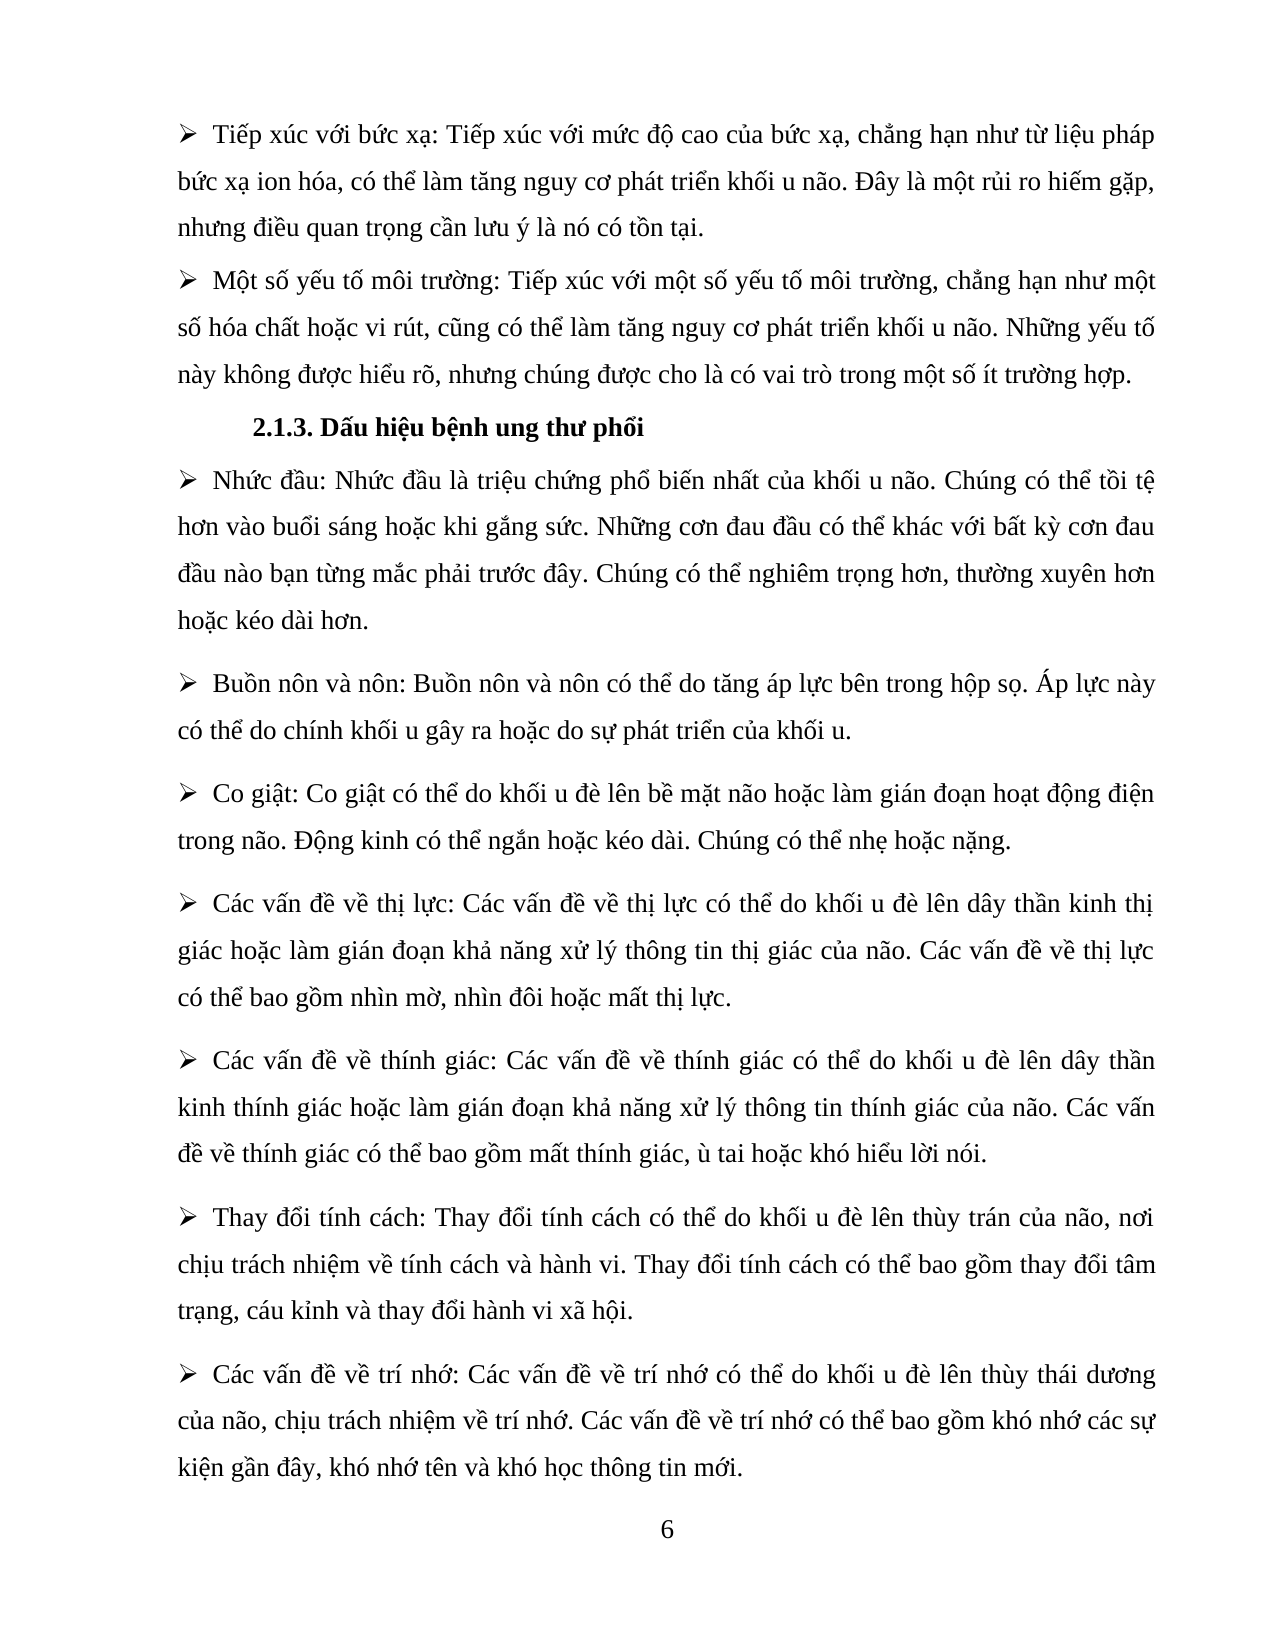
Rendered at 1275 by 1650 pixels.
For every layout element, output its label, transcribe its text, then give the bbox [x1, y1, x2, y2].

subtitle Một số yếu tố môi trường: Tiếp xúc với một số yếu tố môi trường, chẳng hạn như một số hóa chất hoặc vi rút, cũng có thể làm tăng nguy cơ phát triển khối u não. Những yếu tố này không được hiểu rõ, nhưng chúng được cho là có vai trò trong một số ít trường hợp. [177, 264, 1157, 389]
subtitle Dấu hiệu bệnh ung thư phổi [252, 411, 1157, 442]
subtitle Co giật: Co giật có thể do khối u đè lên bề mặt não hoặc làm gián đoạn hoạt động điện trong não. Động kinh có thể ngắn hoặc kéo dài. Chúng có thể nhẹ hoặc nặng. [177, 777, 1157, 855]
subtitle Các vấn đề về thị lực: Các vấn đề về thị lực có thể do khối u đè lên dây thần kinh thị giác hoặc làm gián đoạn khả năng xử lý thông tin thị giác của não. Các vấn đề về thị lực có thể bao gồm nhìn mờ, nhìn đôi hoặc mất thị lực. [177, 887, 1157, 1012]
subtitle Các vấn đề về thính giác: Các vấn đề về thính giác có thể do khối u đè lên dây thần kinh thính giác hoặc làm gián đoạn khả năng xử lý thông tin thính giác của não. Các vấn đề về thính giác có thể bao gồm mất thính giác, ù tai hoặc khó hiểu lời nói. [177, 1044, 1157, 1169]
subtitle Nhức đầu: Nhức đầu là triệu chứng phổ biến nhất của khối u não. Chúng có thể tồi tệ hơn vào buổi sáng hoặc khi gắng sức. Những cơn đau đầu có thể khác với bất kỳ cơn đau đầu nào bạn từng mắc phải trước đây. Chúng có thể nghiêm trọng hơn, thường xuyên hơn hoặc kéo dài hơn. [177, 464, 1157, 635]
subtitle Các vấn đề về trí nhớ: Các vấn đề về trí nhớ có thể do khối u đè lên thùy thái dương của não, chịu trách nhiệm về trí nhớ. Các vấn đề về trí nhớ có thể bao gồm khó nhớ các sự kiện gần đây, khó nhớ tên và khó học thông tin mới. [177, 1358, 1157, 1482]
subtitle Buồn nôn và nôn: Buồn nôn và nôn có thể do tăng áp lực bên trong hộp sọ. Áp lực này có thể do chính khối u gây ra hoặc do sự phát triển của khối u. [177, 667, 1157, 745]
subtitle Thay đổi tính cách: Thay đổi tính cách có thể do khối u đè lên thùy trán của não, nơi chịu trách nhiệm về tính cách và hành vi. Thay đổi tính cách có thể bao gồm thay đổi tâm trạng, cáu kỉnh và thay đổi hành vi xã hội. [177, 1201, 1157, 1326]
subtitle Tiếp xúc với bức xạ: Tiếp xúc với mức độ cao của bức xạ, chẳng hạn như từ liệu pháp bức xạ ion hóa, có thể làm tăng nguy cơ phát triển khối u não. Đây là một rủi ro hiếm gặp, nhưng điều quan trọng cần lưu ý là nó có tồn tại. [177, 118, 1157, 243]
